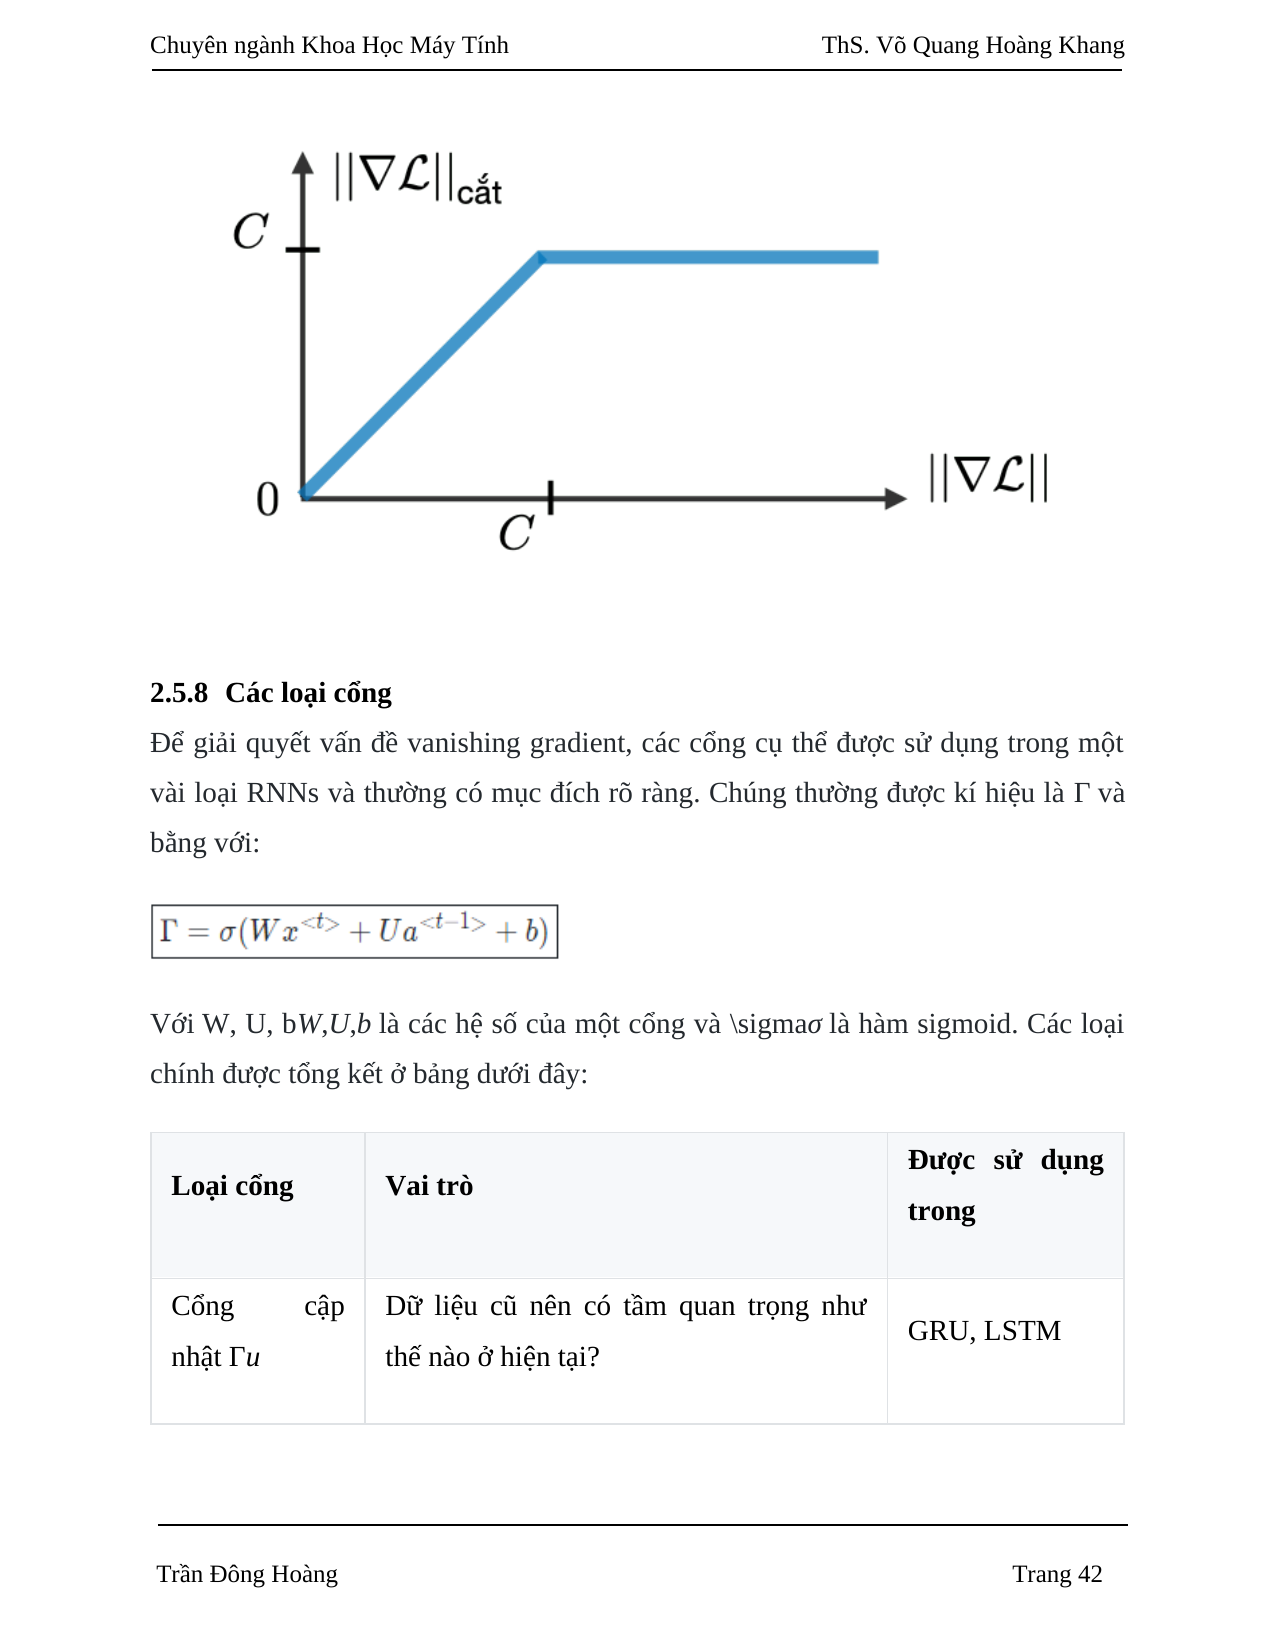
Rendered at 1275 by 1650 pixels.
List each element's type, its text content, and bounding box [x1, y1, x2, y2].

table_header Loại cổng [152, 1133, 364, 1277]
table_cell Cổng cập nhật Γu​ [152, 1279, 364, 1423]
subtitle Các loại cổng [150, 675, 1125, 708]
picture [150, 150, 1090, 554]
table_cell Dữ liệu cũ nên có tầm quan trọng như thế nào ở hiện tại? [366, 1279, 887, 1423]
table_header Vai trò [366, 1133, 887, 1277]
text Để giải quyết vấn đề vanishing gradient, các cổng cụ thể được sử dụng trong một vài loại RNNs và thường có mục đích rõ ràng. Chúng thường được kí hiệu là Γ và bằng với: [150, 725, 1125, 859]
picture [150, 901, 568, 967]
text Với W, U, bW,U,b là các hệ số của một cổng và \sigmaσ là hàm sigmoid. Các loại chính được tổng kết ở bảng dưới đây: [150, 1006, 1125, 1090]
table_header Được sử dụng trong [888, 1133, 1123, 1277]
table_cell GRU, LSTM [888, 1279, 1123, 1423]
